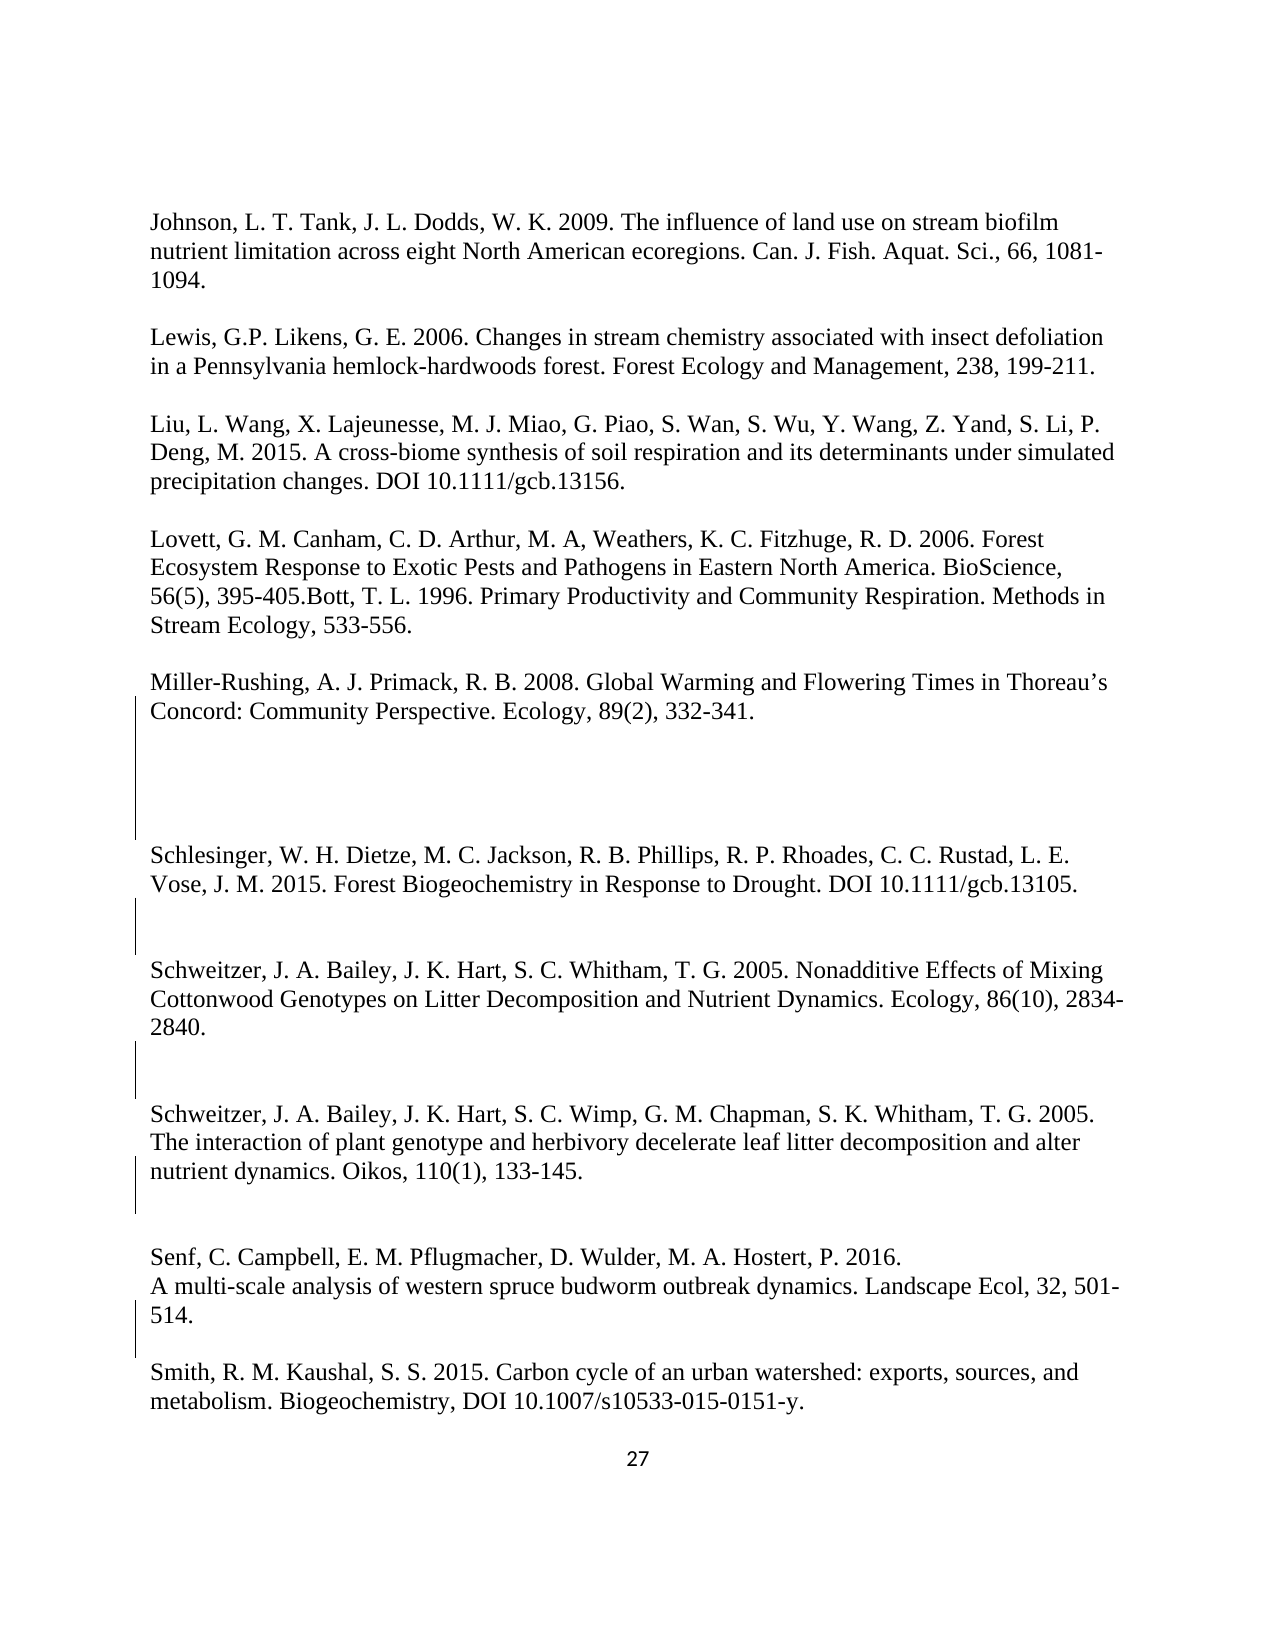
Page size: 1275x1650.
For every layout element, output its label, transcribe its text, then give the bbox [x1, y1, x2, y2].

text Schweitzer, J. A. Bailey, J. K. Hart, S. C. Whitham, T. G. 2005. Nonadditive Effects of Mixing Cottonwood Genotypes on Litter Decomposition and Nutrient Dynamics. Ecology, 86(10), 2834-2840. [150, 955, 1125, 1041]
text Senf, C. Campbell, E. M. Pflugmacher, D. Wulder, M. A. Hostert, P. 2016. [150, 1242, 1125, 1271]
text Smith, R. M. Kaushal, S. S. 2015. Carbon cycle of an urban watershed: exports, sources, and metabolism. Biogeochemistry, DOI 10.1007/s10533-015-0151-y. [150, 1357, 1125, 1415]
text Schlesinger, W. H. Dietze, M. C. Jackson, R. B. Phillips, R. P. Rhoades, C. C. Rustad, L. E. Vose, J. M. 2015. Forest Biogeochemistry in Response to Drought. DOI 10.1111/gcb.13105. [150, 840, 1125, 897]
text A multi-scale analysis of western spruce budworm outbreak dynamics. Landscape Ecol, 32, 501-514. [150, 1271, 1125, 1329]
text Liu, L. Wang, X. Lajeunesse, M. J. Miao, G. Piao, S. Wan, S. Wu, Y. Wang, Z. Yand, S. Li, P. Deng, M. 2015. A cross-biome synthesis of soil respiration and its determinants under simulated precipitation changes. DOI 10.1111/gcb.13156. [150, 409, 1125, 495]
text Lovett, G. M. Canham, C. D. Arthur, M. A, Weathers, K. C. Fitzhuge, R. D. 2006. Forest Ecosystem Response to Exotic Pests and Pathogens in Eastern North America. BioScience, 56(5), 395-405.Bott, T. L. 1996. Primary Productivity and Community Respiration. Methods in Stream Ecology, 533-556. [150, 524, 1125, 639]
text Miller-Rushing, A. J. Primack, R. B. 2008. Global Warming and Flowering Times in Thoreau’s Concord: Community Perspective. Ecology, 89(2), 332-341. [150, 667, 1125, 725]
text Johnson, L. T. Tank, J. L. Dodds, W. K. 2009. The influence of land use on stream biofilm nutrient limitation across eight North American ecoregions. Can. J. Fish. Aquat. Sci., 66, 1081-1094. [150, 207, 1125, 294]
text Schweitzer, J. A. Bailey, J. K. Hart, S. C. Wimp, G. M. Chapman, S. K. Whitham, T. G. 2005. The interaction of plant genotype and herbivory decelerate leaf litter decomposition and alter nutrient dynamics. Oikos, 110(1), 133-145. [150, 1099, 1125, 1185]
text Lewis, G.P. Likens, G. E. 2006. Changes in stream chemistry associated with insect defoliation in a Pennsylvania hemlock-hardwoods forest. Forest Ecology and Management, 238, 199-211. [150, 322, 1125, 380]
